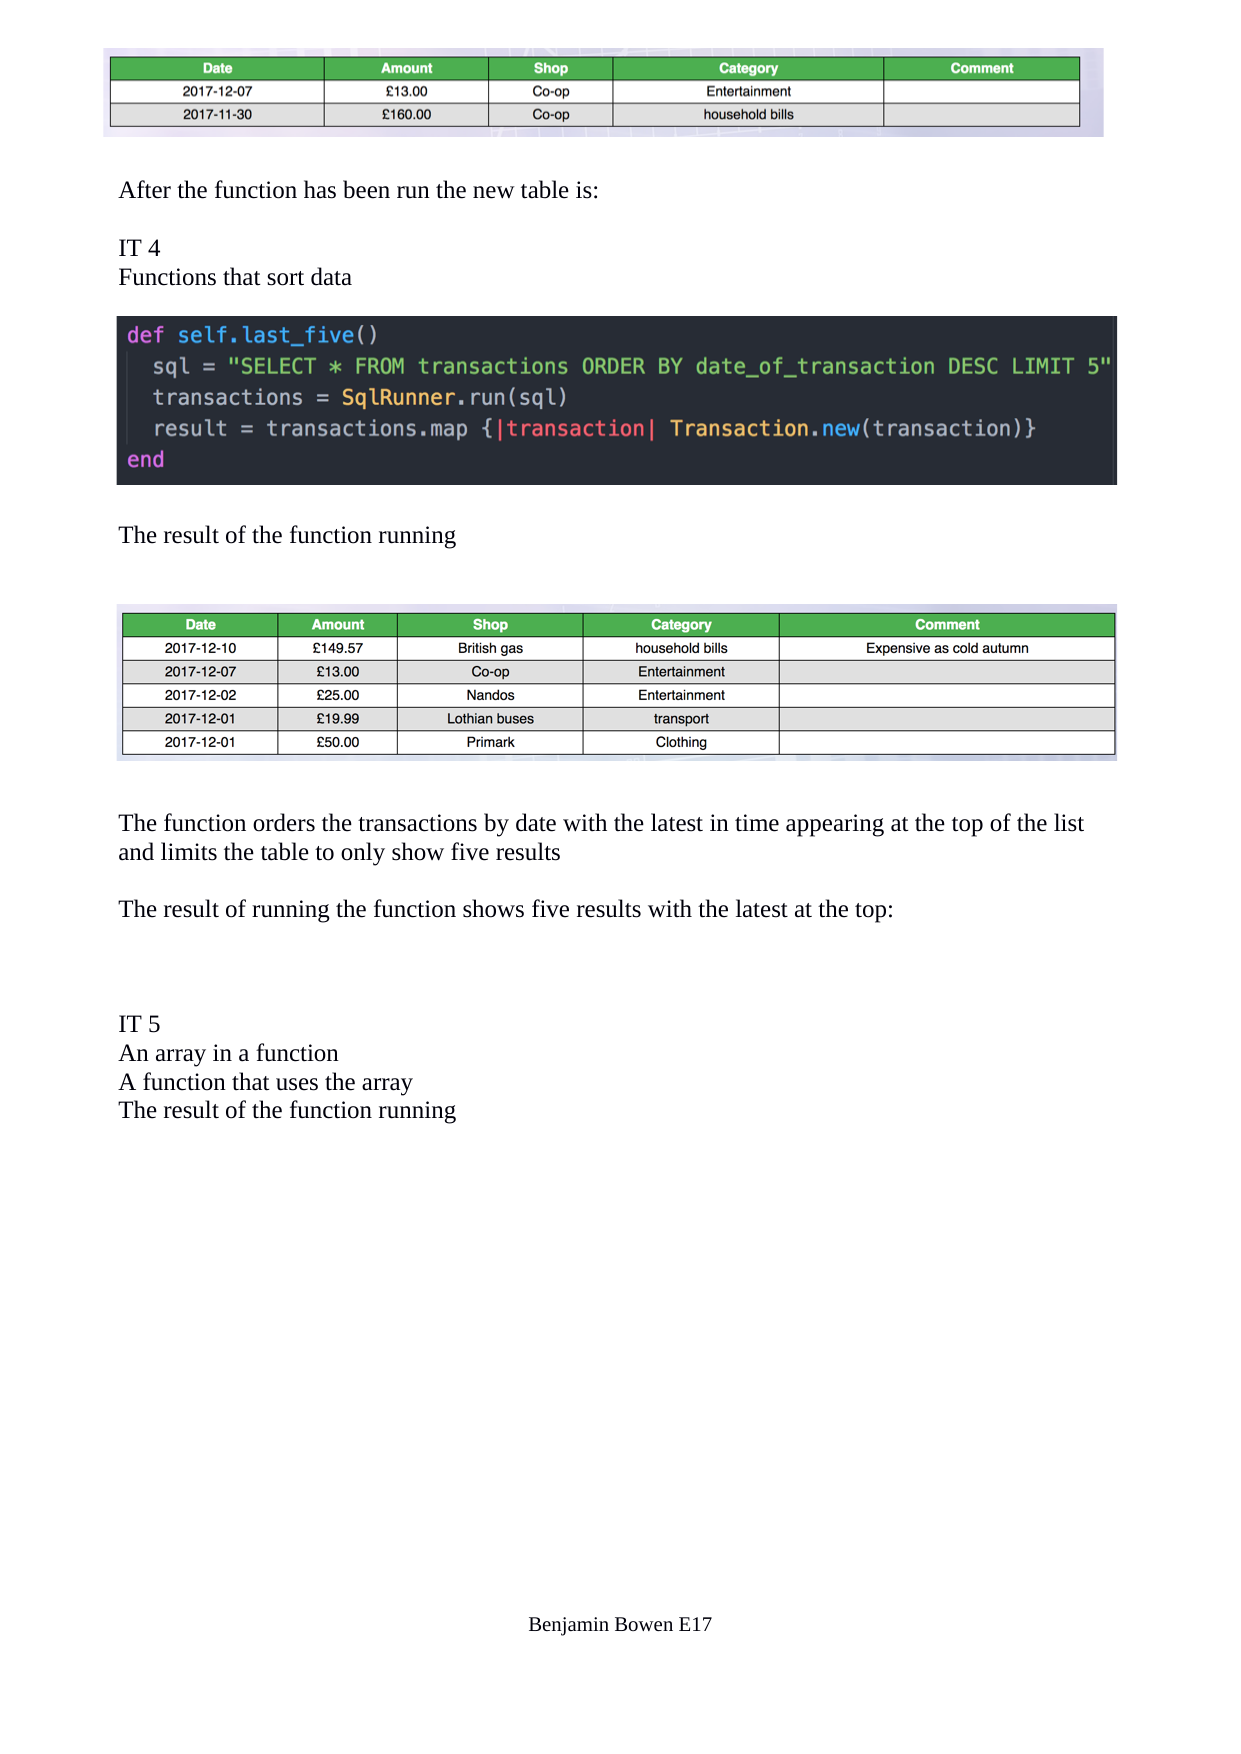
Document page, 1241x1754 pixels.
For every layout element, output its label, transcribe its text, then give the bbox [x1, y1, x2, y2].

text The result of running the function shows five results with the latest at the top: [118, 894, 1122, 923]
text After the function has been run the new table is: [118, 118, 1122, 204]
text Functions that sort data [118, 262, 1122, 291]
text An array in a function [118, 1038, 1122, 1067]
picture [117, 604, 1115, 761]
picture [117, 316, 1115, 485]
text IT 4 [118, 233, 1122, 262]
picture [104, 48, 1102, 137]
text The result of the function running [118, 1096, 1122, 1124]
text A function that uses the array [118, 1067, 1122, 1096]
text IT 5 [118, 1009, 1122, 1038]
